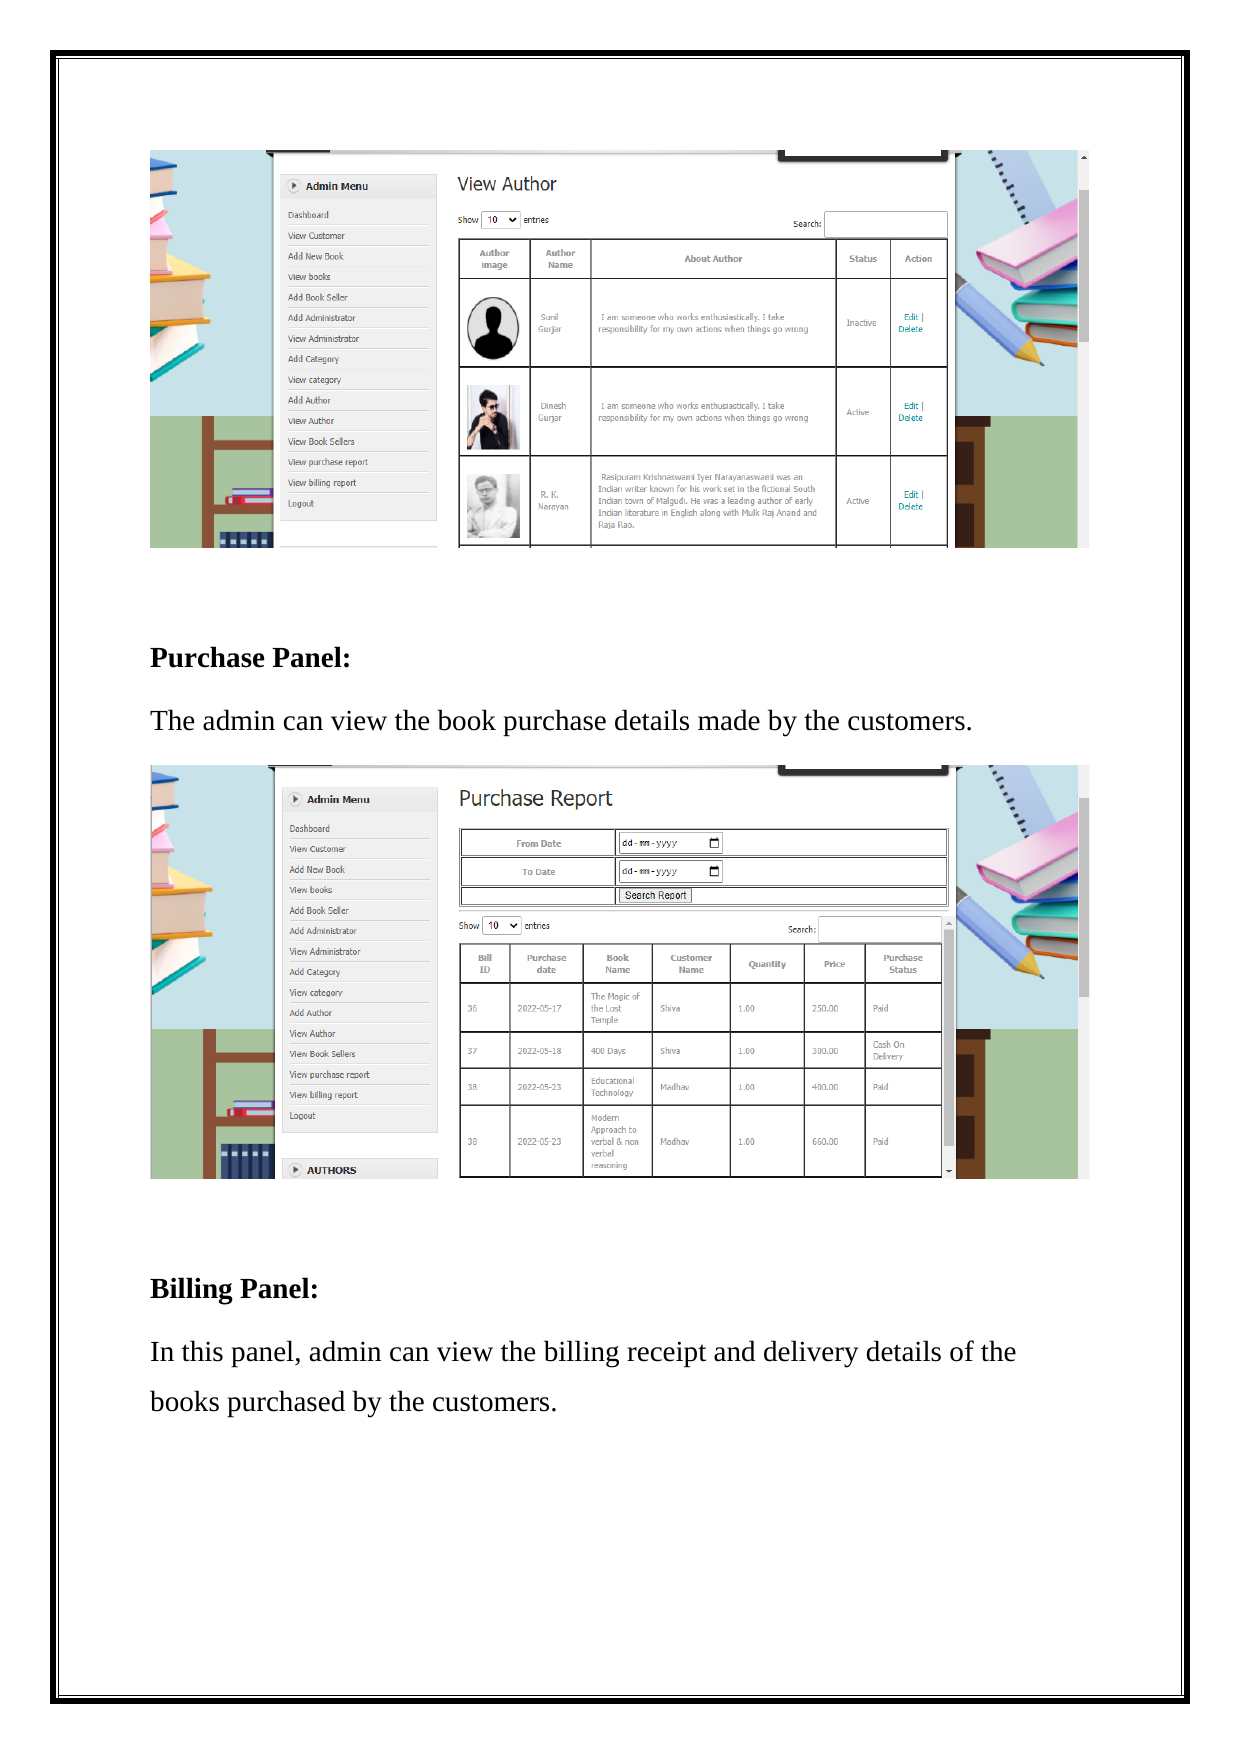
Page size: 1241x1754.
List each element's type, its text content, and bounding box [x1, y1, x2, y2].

text In this panel, admin can view the billing receipt and delivery details of the books purchased by the customers. [150, 1334, 1090, 1418]
text Billing Panel: [150, 1271, 1090, 1304]
picture [150, 150, 1089, 548]
picture [150, 765, 1090, 1179]
text The admin can view the book purchase details made by the customers. [150, 703, 1090, 736]
text Purchase Panel: [150, 640, 1090, 673]
